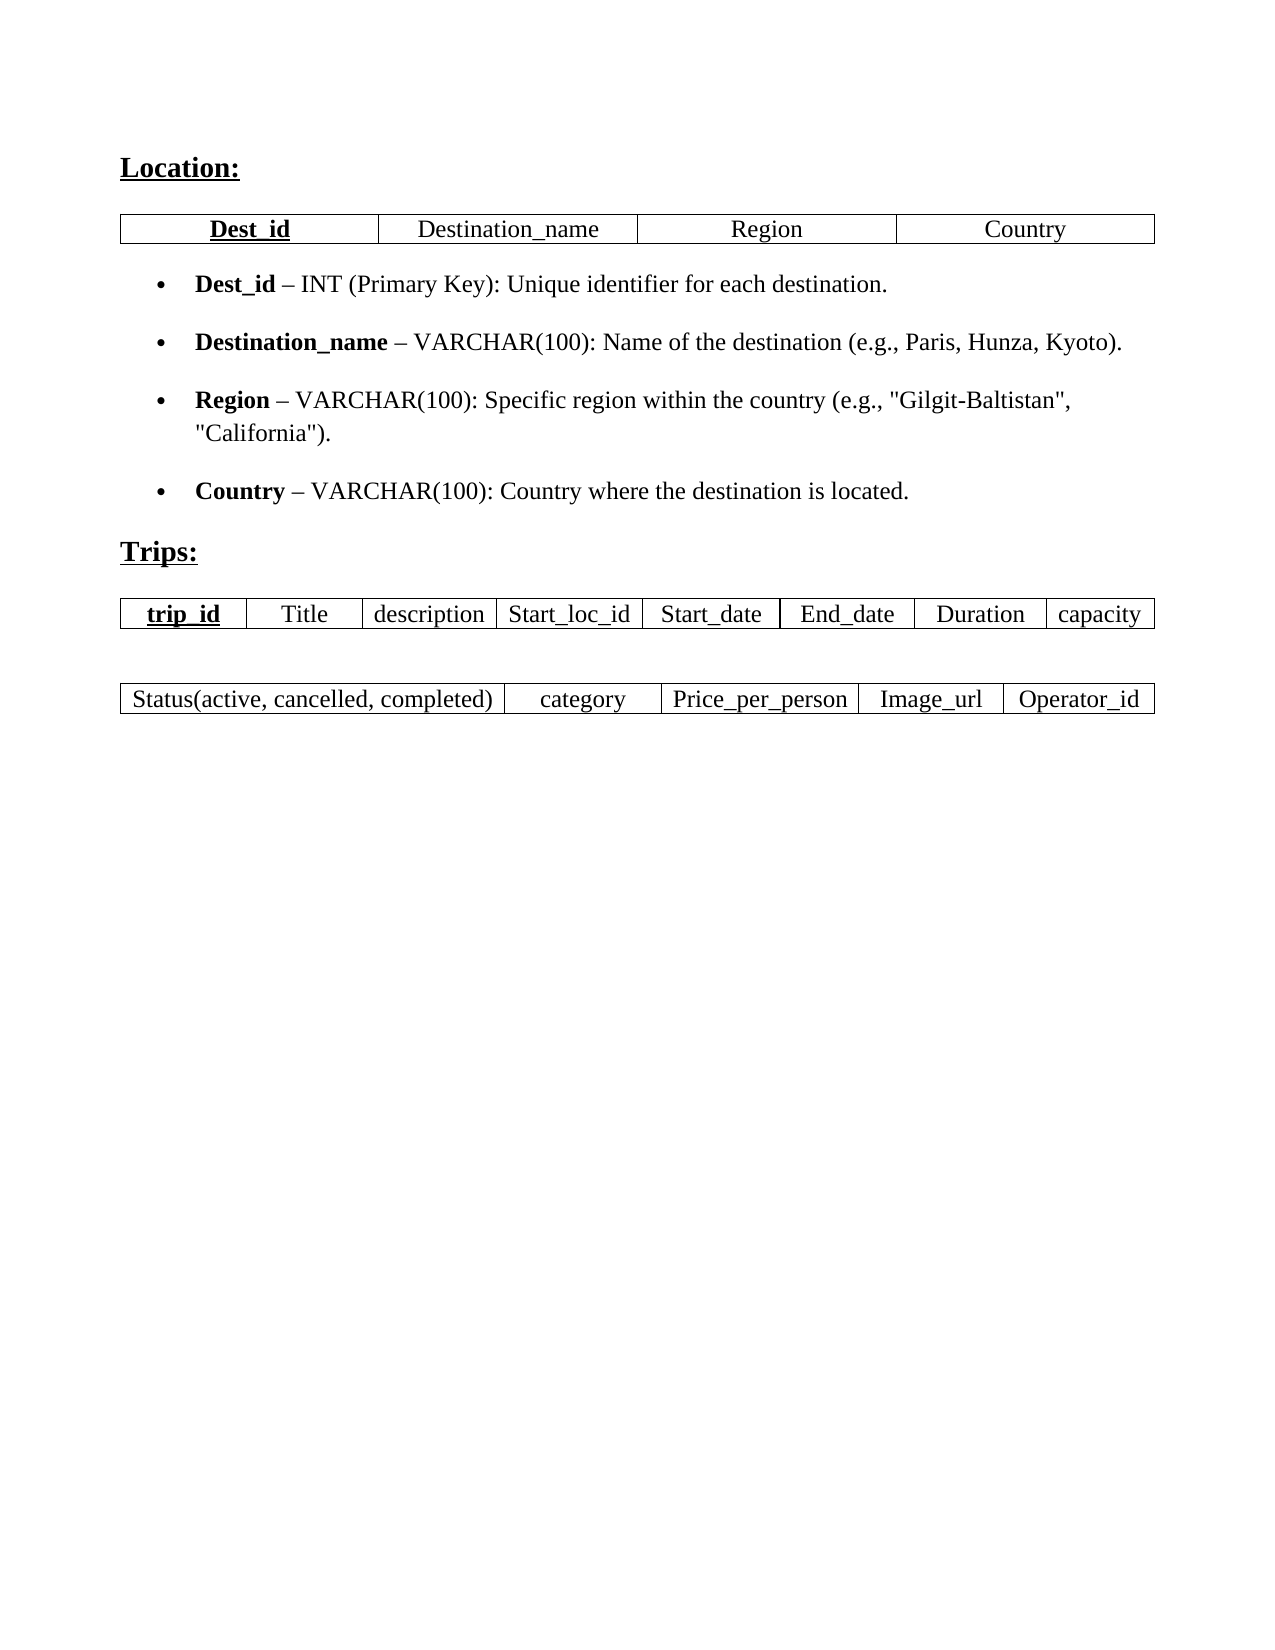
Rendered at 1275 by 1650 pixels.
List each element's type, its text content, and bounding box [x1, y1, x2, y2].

list Dest_id – INT (Primary Key): Unique identifier for each destination. [157, 269, 1155, 298]
table_header Status(active, cancelled, completed) [121, 684, 504, 712]
table_header Region [638, 215, 896, 243]
list Country – VARCHAR(100): Country where the destination is located. [157, 476, 1155, 505]
list Region – VARCHAR(100): Specific region within the country (e.g., "Gilgit-Baltistan", "California"). [157, 385, 1155, 447]
table_header Title [247, 599, 362, 628]
table_header trip_id [121, 599, 246, 628]
table_header Dest_id [121, 215, 378, 243]
table_header Operator_id [1004, 684, 1154, 712]
table_header Image_url [859, 684, 1003, 712]
table_header Start_date [643, 599, 779, 628]
subtitle Location: [120, 150, 1155, 183]
table_header description [363, 599, 496, 628]
table_header Duration [915, 599, 1046, 628]
table_header category [505, 684, 661, 712]
table_header Destination_name [379, 215, 637, 243]
table_header capacity [1047, 599, 1154, 628]
table_header End_date [781, 599, 914, 628]
table_header Start_loc_id [497, 599, 642, 628]
list Destination_name – VARCHAR(100): Name of the destination (e.g., Paris, Hunza, Kyoto). [157, 327, 1155, 356]
subtitle Trips: [120, 534, 1155, 568]
table_header Country [897, 215, 1154, 243]
table_header Price_per_person [662, 684, 858, 712]
